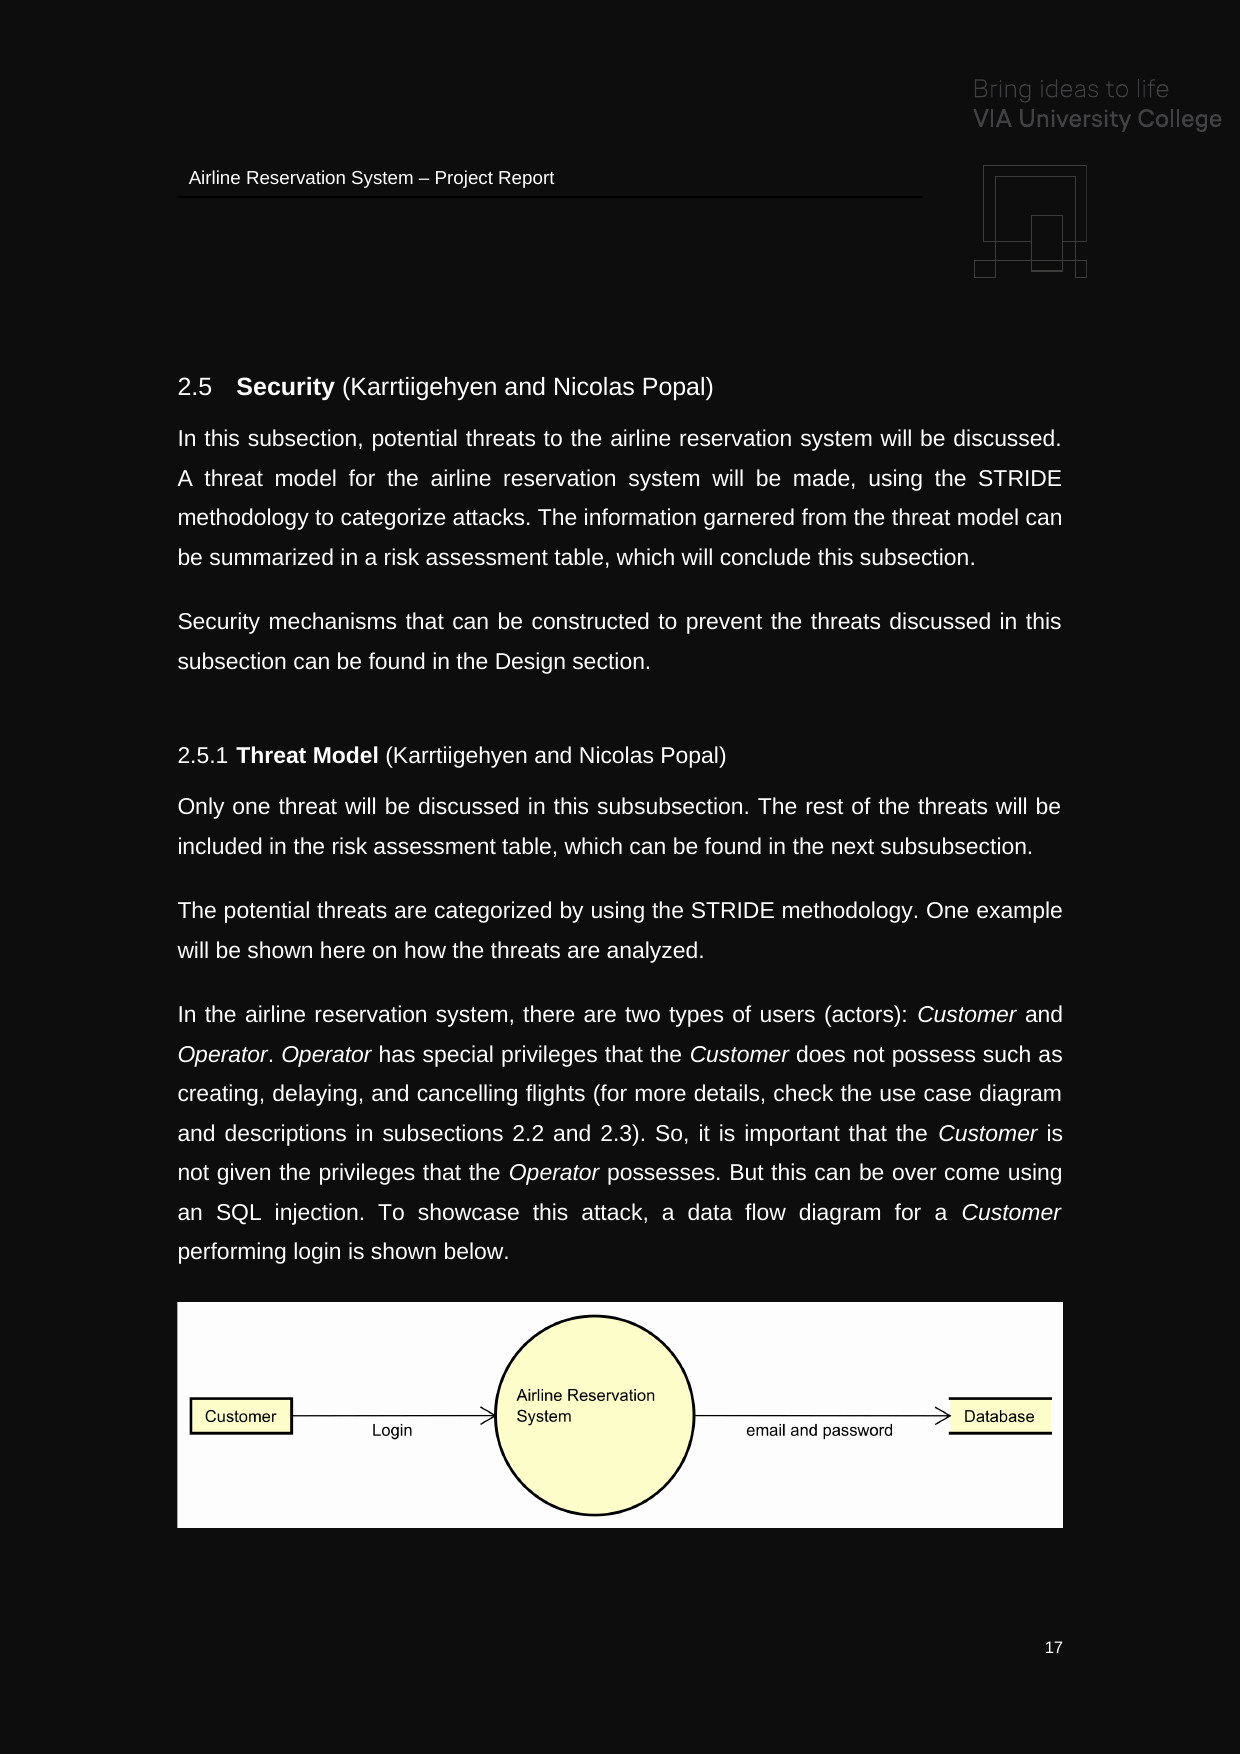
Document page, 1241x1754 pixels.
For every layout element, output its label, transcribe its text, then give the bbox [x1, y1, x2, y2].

text In this subsection, potential threats to the airline reservation system will be discussed. A threat model for the airline reservation system will be made, using the STRIDE methodology to categorize attacks. The information garnered from the threat model can be summarized in a risk assessment table, which will conclude this subsection. [177, 425, 1063, 570]
text The potential threats are categorized by using the STRIDE methodology. One example will be shown here on how the threats are analyzed. [177, 897, 1063, 963]
text Only one threat will be discussed in this subsubsection. The rest of the threats will be included in the risk assessment table, which can be found in the next subsubsection. [177, 793, 1063, 859]
text In the airline reservation system, there are two types of users (actors): Customer and Operator. Operator has special privileges that the Customer does not possess such as creating, delaying, and cancelling flights (for more details, check the use case diagram and descriptions in subsections 2.2 and 2.3). So, it is important that the Customer is not given the privileges that the Operator possesses. But this can be over come using an SQL injection. To showcase this attack, a data flow diagram for a Customer performing login is shown below. [177, 1001, 1063, 1264]
subtitle Security (Karrtiigehyen and Nicolas Popal) [177, 369, 1063, 400]
picture [177, 1302, 1063, 1528]
text Security mechanisms that can be constructed to prevent the threats discussed in this subsection can be found in the Design section. [177, 608, 1063, 674]
subtitle Threat Model (Karrtiigehyen and Nicolas Popal) [177, 737, 1063, 768]
